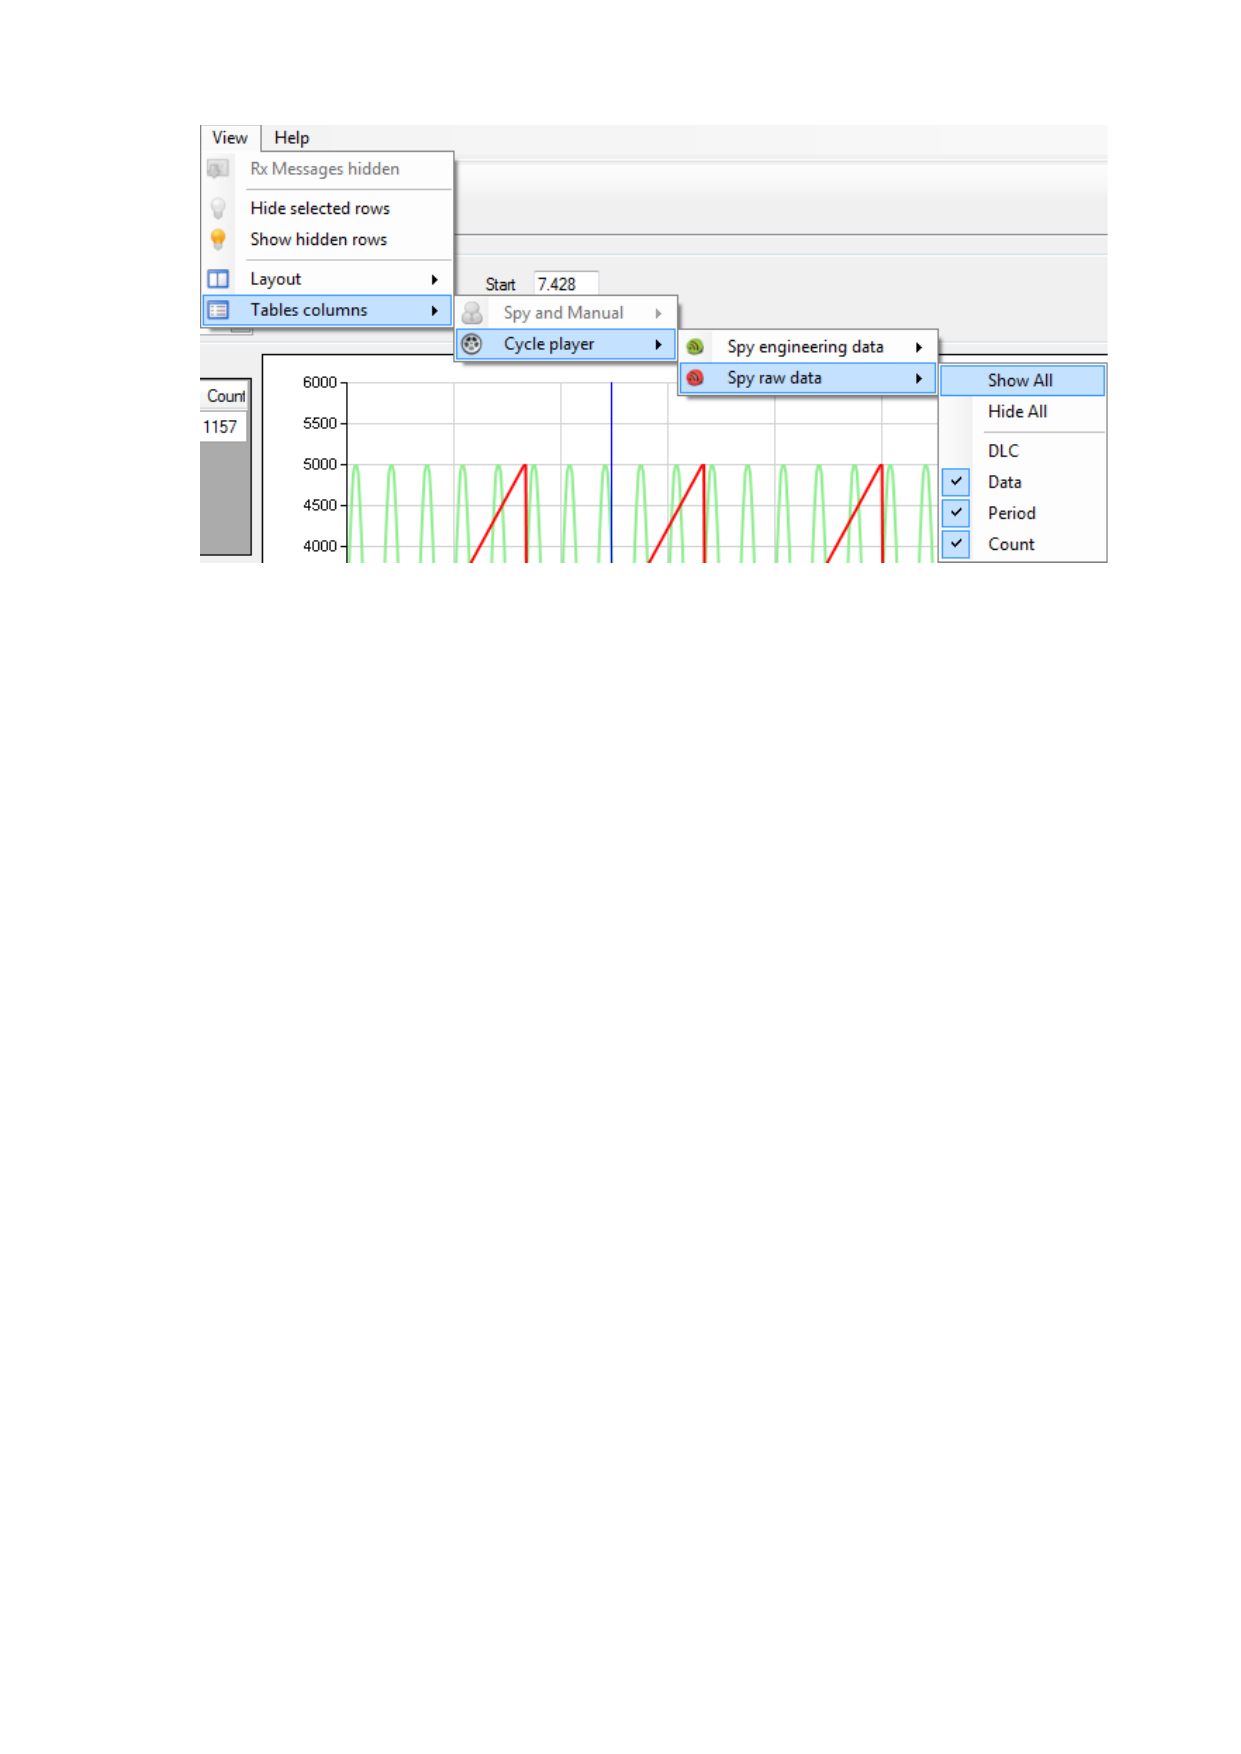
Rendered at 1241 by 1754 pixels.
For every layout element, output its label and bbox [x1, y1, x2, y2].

picture [200, 125, 1108, 563]
